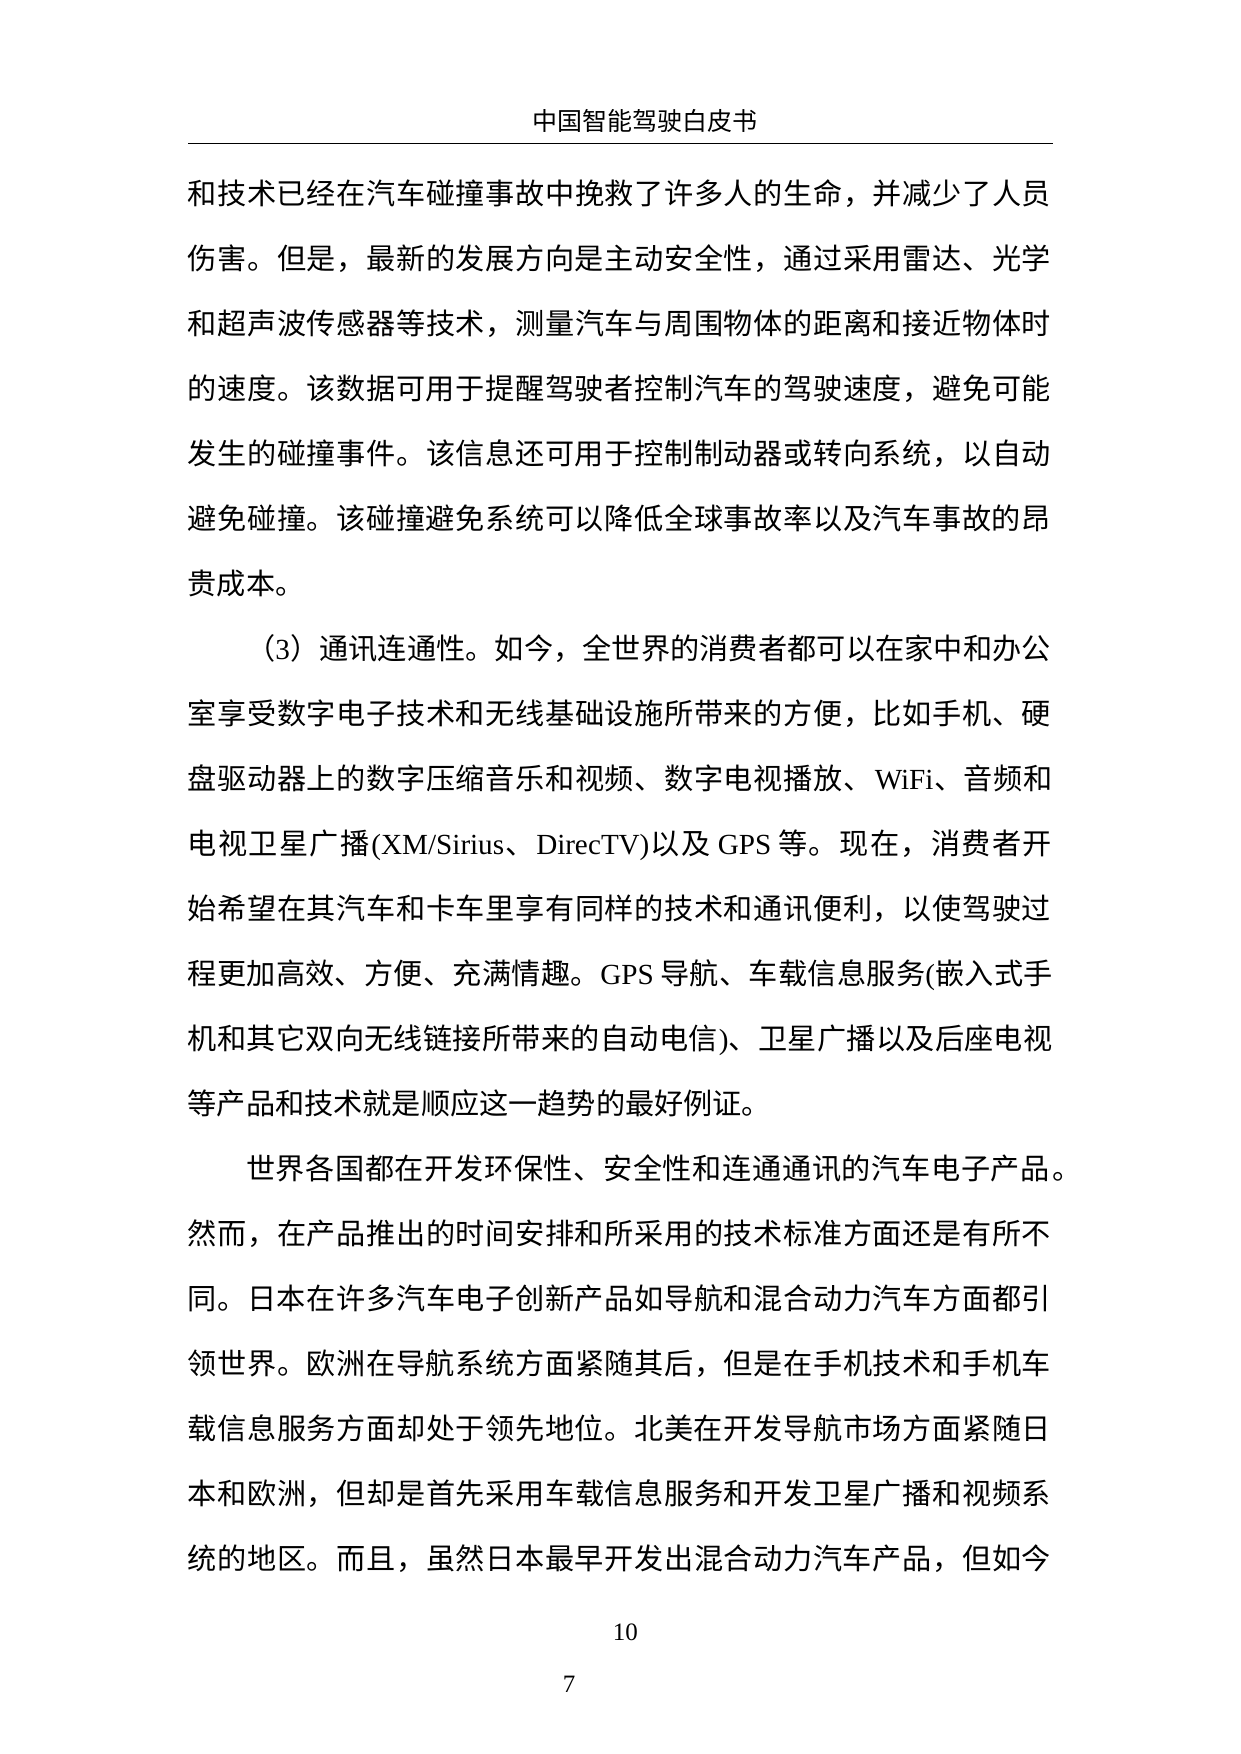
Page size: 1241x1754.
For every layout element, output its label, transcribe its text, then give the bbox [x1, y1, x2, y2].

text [187, 159, 1053, 614]
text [187, 1134, 1053, 1589]
text （3）通讯连通性。如今，全世界的消费者都可以在家中和办公室享受数字电子技术和无线基础设施所带来的方便，比如手机、硬盘驱动器上的数字压缩音乐和视频、数字电视播放、WiFi、音频和电视卫星广播(XM/Sirius、DirecTV)以及GPS等。现在，消费者开始希望在其汽车和卡车里享有同样的技术和通讯便利，以使驾驶过程更加高效、方便、充满情趣。GPS导航、车载信息服务(嵌入式手机和其它双向无线链接所带来的自动电信)、卫星广播以及后座电视等产品和技术就是顺应这一趋势的最好例证。 [187, 614, 1053, 1134]
